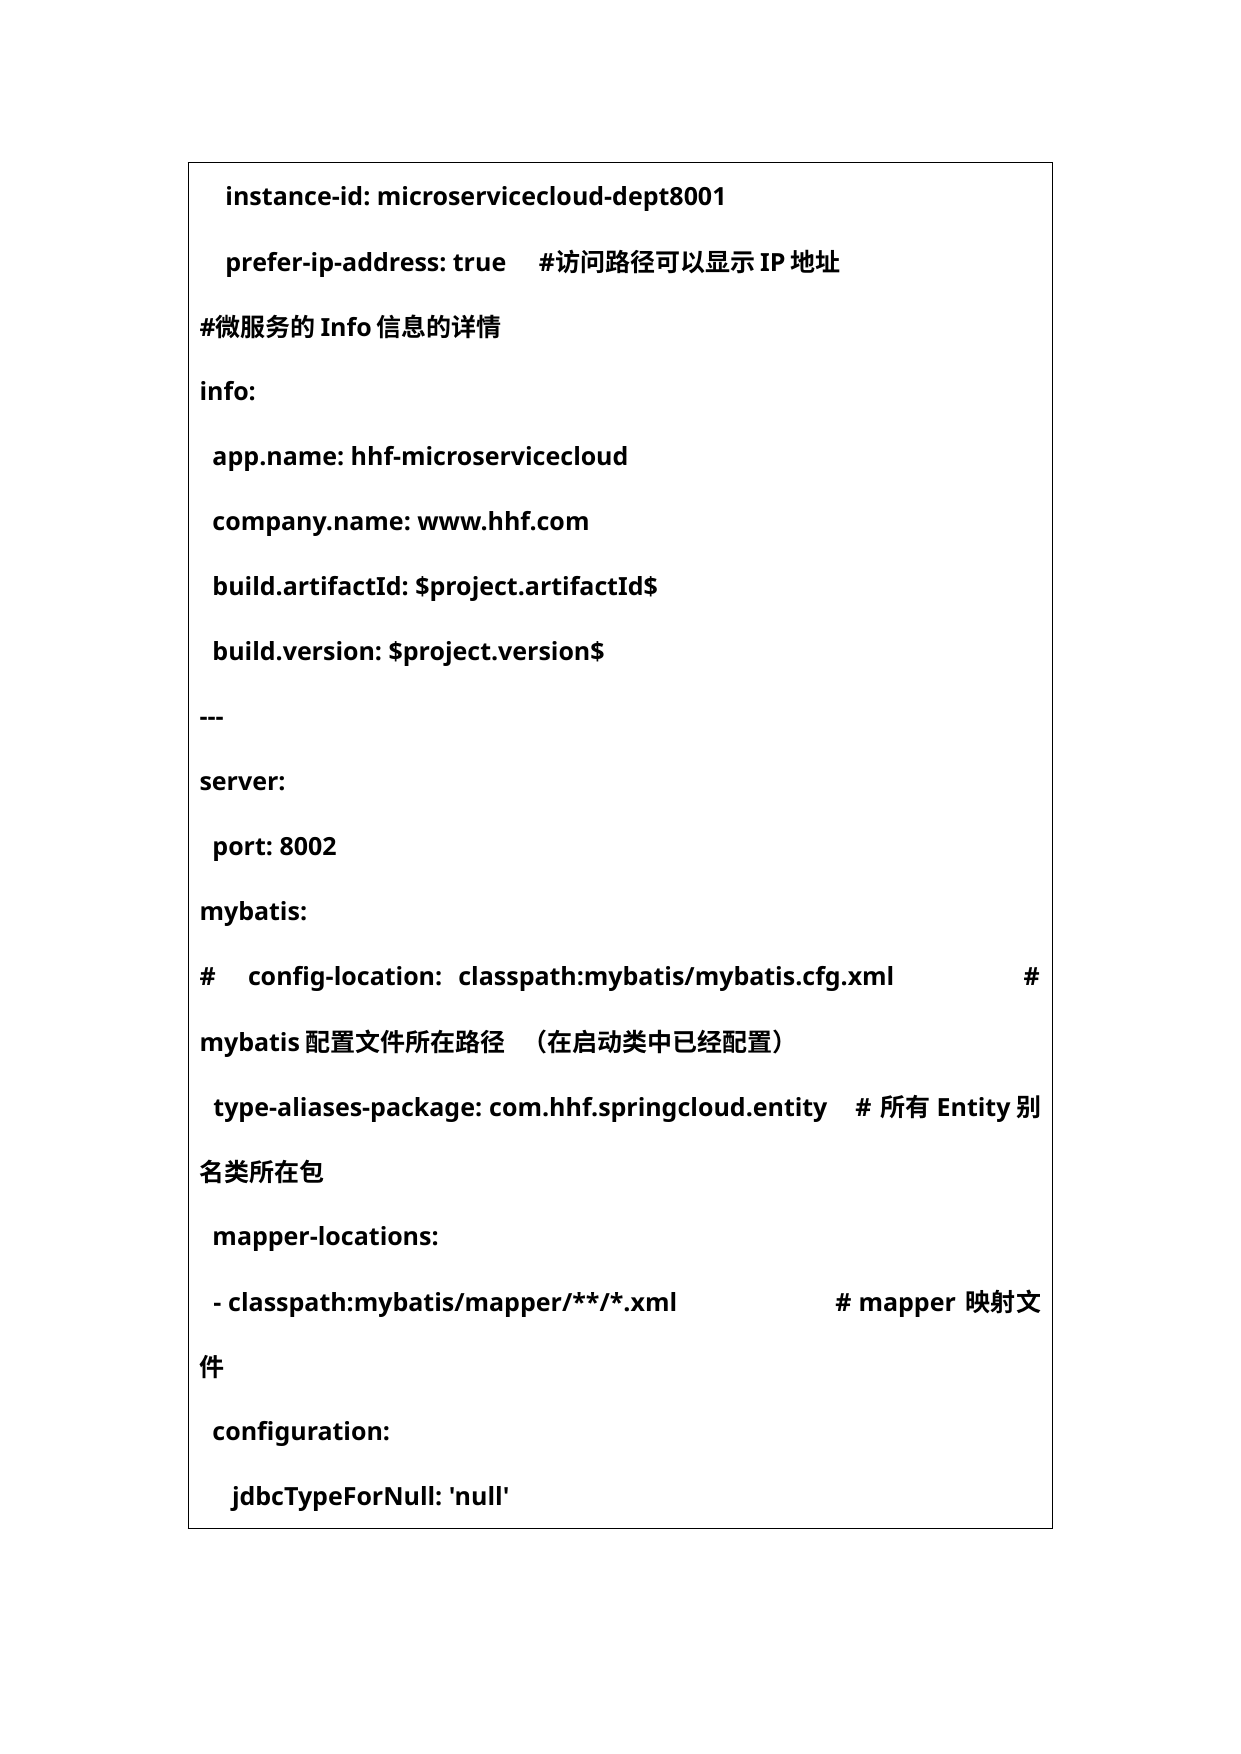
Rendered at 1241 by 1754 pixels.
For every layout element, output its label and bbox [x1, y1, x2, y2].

table_header [189, 163, 1052, 1528]
